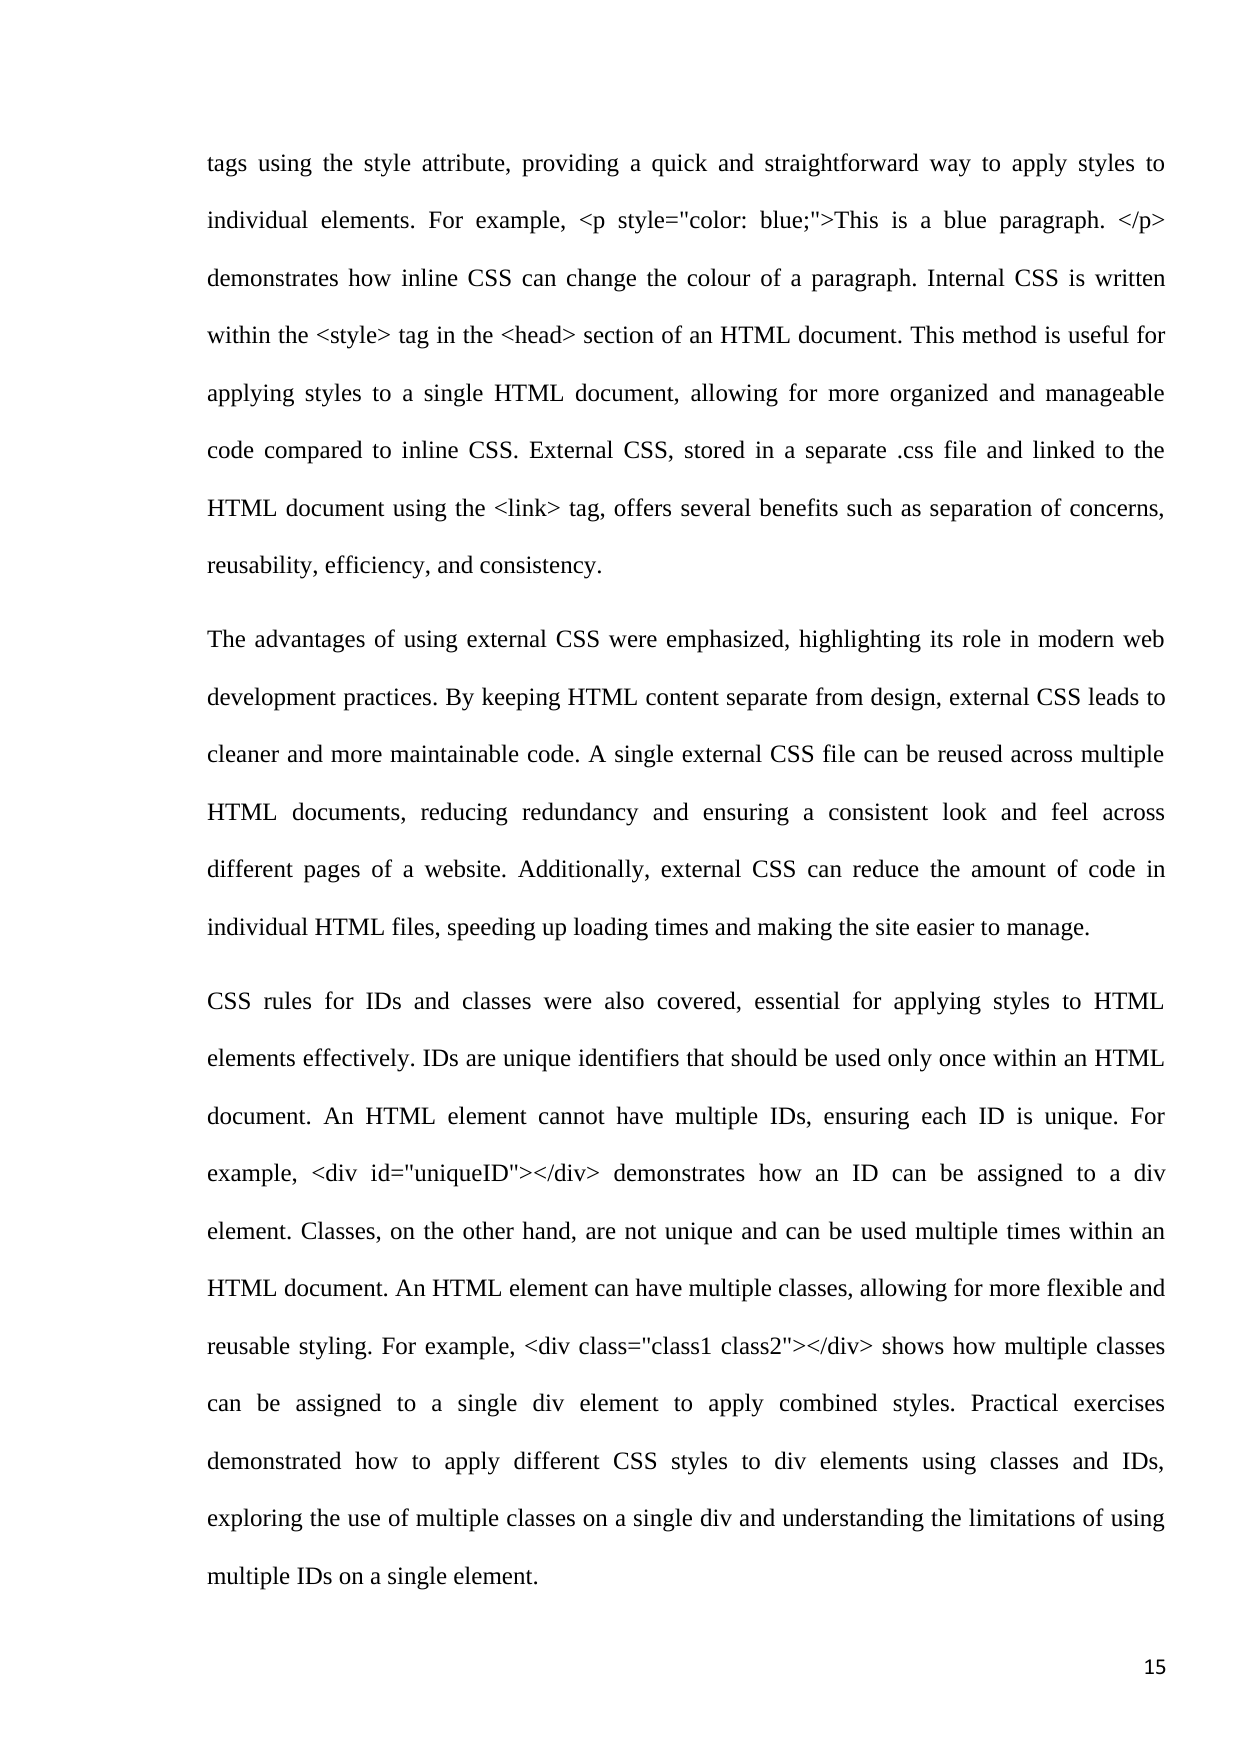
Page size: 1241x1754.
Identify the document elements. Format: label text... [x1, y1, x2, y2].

text The advantages of using external CSS were emphasized, highlighting its role in modern web development practices. By keeping HTML content separate from design, external CSS leads to cleaner and more maintainable code. A single external CSS file can be reused across multiple HTML documents, reducing redundancy and ensuring a consistent look and feel across different pages of a website. Additionally, external CSS can reduce the amount of code in individual HTML files, speeding up loading times and making the site easier to manage. [207, 624, 1166, 941]
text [207, 148, 1166, 579]
text CSS rules for IDs and classes were also covered, essential for applying styles to HTML elements effectively. IDs are unique identifiers that should be used only once within an HTML document. An HTML element cannot have multiple IDs, ensuring each ID is unique. For example, <div id="uniqueID"></div> demonstrates how an ID can be assigned to a div element. Classes, on the other hand, are not unique and can be used multiple times within an HTML document. An HTML element can have multiple classes, allowing for more flexible and reusable styling. For example, <div class="class1 class2"></div> shows how multiple classes can be assigned to a single div element to apply combined styles. Practical exercises demonstrated how to apply different CSS styles to div elements using classes and IDs, exploring the use of multiple classes on a single div and understanding the limitations of using multiple IDs on a single element. [207, 986, 1166, 1590]
